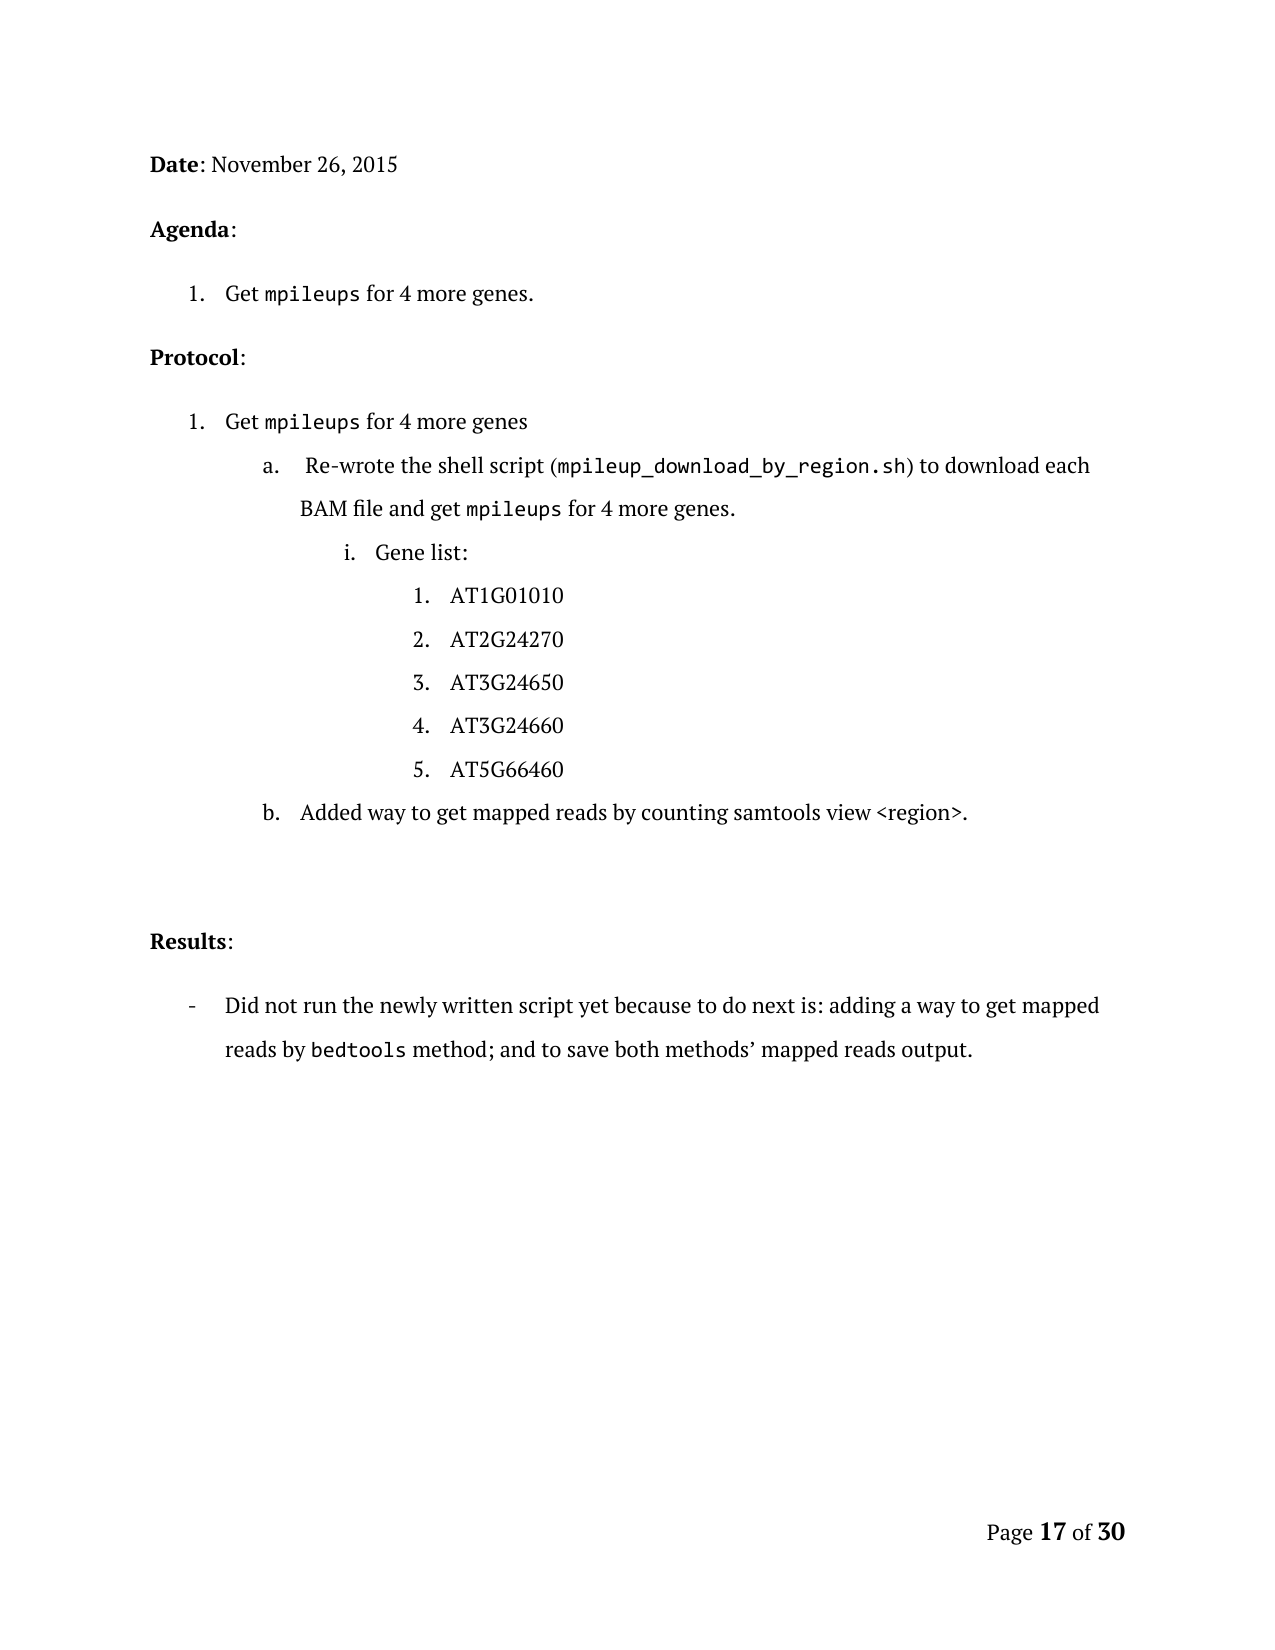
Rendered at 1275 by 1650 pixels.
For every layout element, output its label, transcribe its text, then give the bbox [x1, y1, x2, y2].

list AT3G24660 [412, 711, 1125, 740]
list Gene list: [356, 537, 1125, 566]
text Results: [150, 927, 1125, 956]
list Did not run the newly written script yet because to do next is: adding a way to get mapped reads by bedtools method; and to save both methods’ mapped reads output. [187, 991, 1125, 1063]
list Re-wrote the shell script (mpileup_download_by_region.sh) to download each BAM file and get mpileups for 4 more genes. [262, 451, 1125, 523]
list Get mpileups for 4 more genes [187, 407, 1125, 436]
list AT1G01010 [412, 581, 1125, 610]
list Get mpileups for 4 more genes. [187, 278, 1125, 307]
list Added way to get mapped reads by counting samtools view <region>. [262, 798, 1125, 827]
text Agenda: [150, 214, 1125, 243]
list AT2G24270 [412, 624, 1125, 653]
text Protocol: [150, 343, 1125, 372]
list AT3G24650 [412, 668, 1125, 697]
list AT5G66460 [412, 754, 1125, 783]
text Date: November 26, 2015 [150, 150, 1125, 179]
